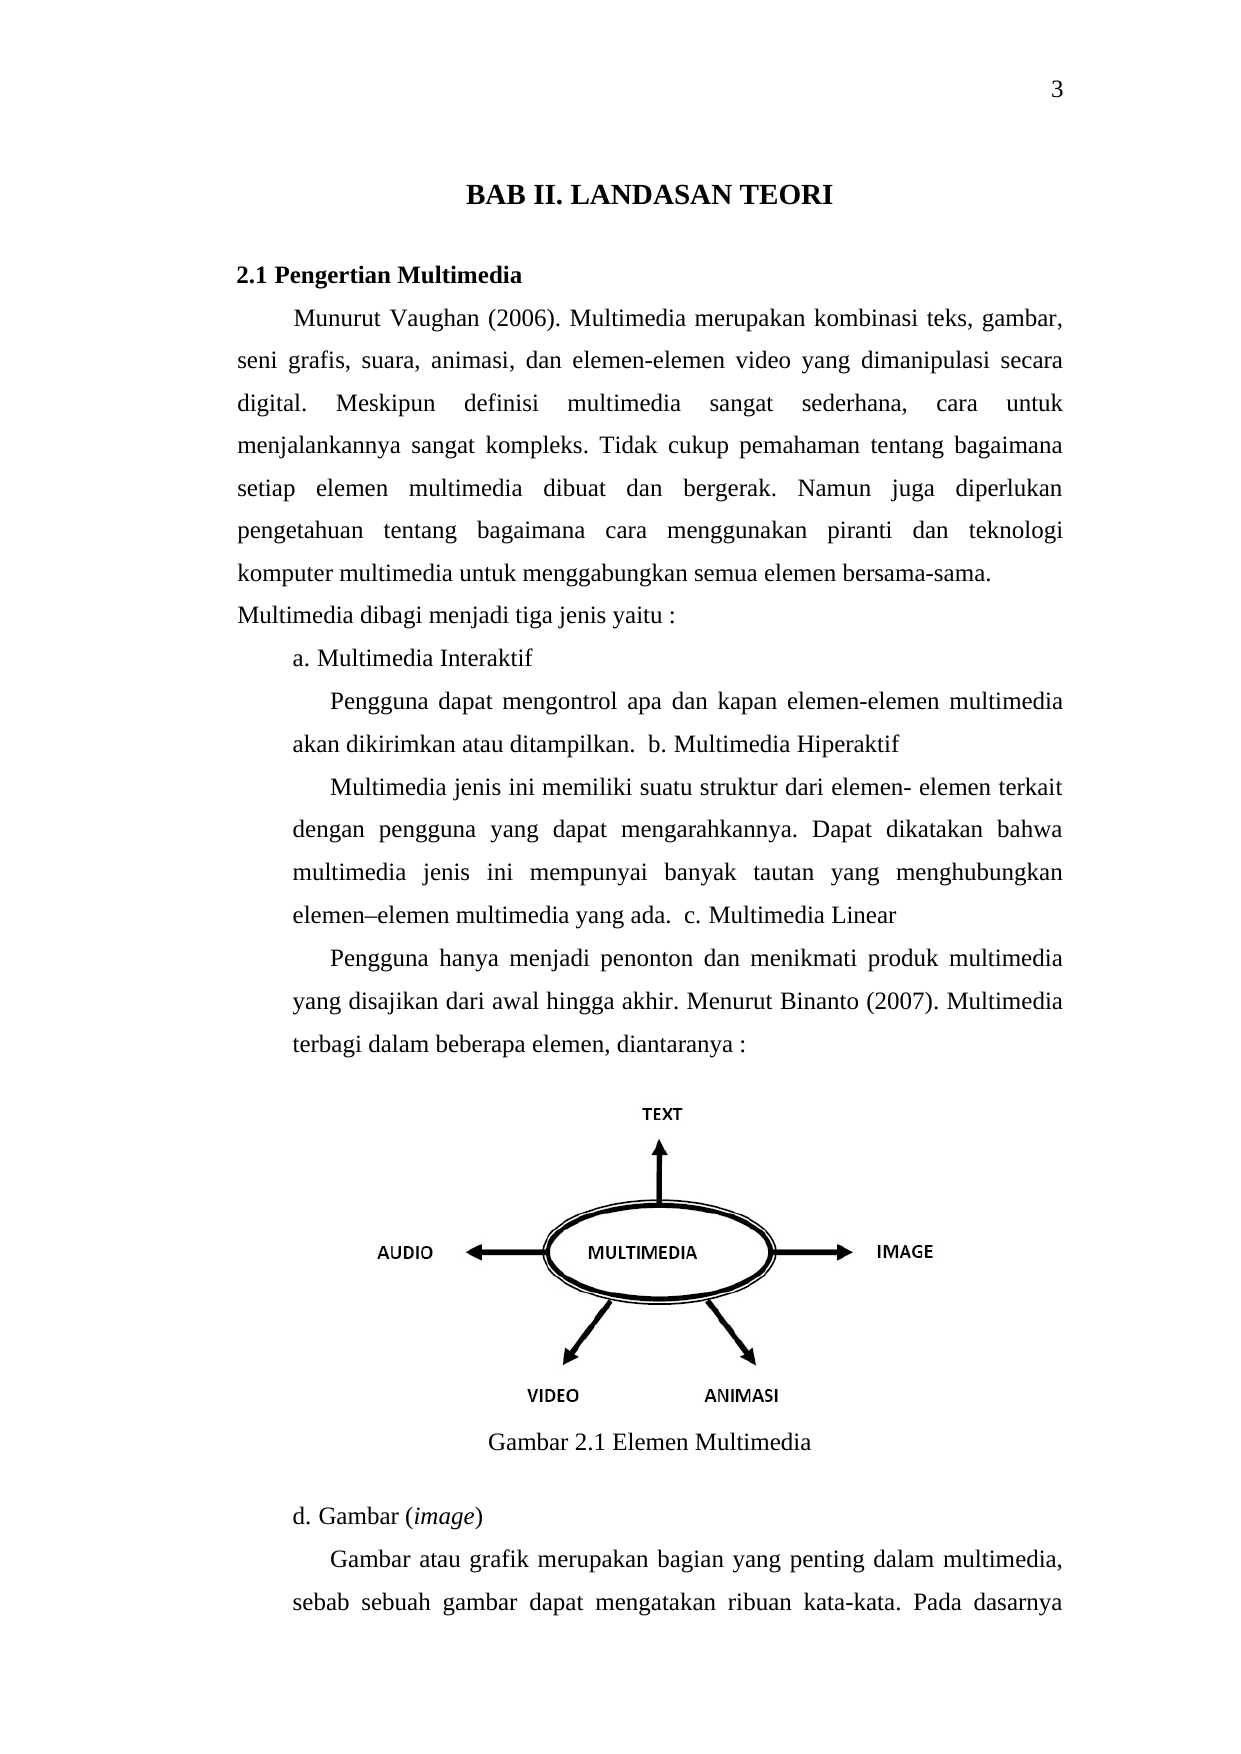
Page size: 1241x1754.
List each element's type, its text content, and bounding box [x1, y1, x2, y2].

text Munurut Vaughan (2006). Multimedia merupakan kombinasi teks, gambar, seni grafis, suara, animasi, dan elemen-elemen video yang dimanipulasi secara digital. Meskipun definisi multimedia sangat sederhana, cara untuk menjalankannya sangat kompleks. Tidak cukup pemahaman tentang bagaimana setiap elemen multimedia dibuat dan bergerak. Namun juga diperlukan pengetahuan tentang bagaimana cara menggunakan piranti dan teknologi komputer multimedia untuk menggabungkan semua elemen bersama-sama. [237, 303, 1063, 586]
subtitle 2.1 Pengertian Multimedia [236, 261, 1063, 289]
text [292, 1544, 1063, 1615]
text a. Multimedia Interaktif [292, 643, 1063, 672]
text Multimedia dibagi menjadi tiga jenis yaitu : [237, 600, 1063, 629]
text Pengguna dapat mengontrol apa dan kapan elemen-elemen multimedia akan dikirimkan atau ditampilkan. b. Multimedia Hiperaktif [292, 686, 1063, 758]
text Multimedia jenis ini memiliki suatu struktur dari elemen- elemen terkait dengan pengguna yang dapat mengarahkannya. Dapat dikatakan bahwa multimedia jenis ini mempunyai banyak tautan yang menghubungkan elemen–elemen multimedia yang ada. c. Multimedia Linear [292, 772, 1063, 929]
text d. Gambar (image) [292, 1501, 1063, 1529]
picture [345, 1071, 968, 1419]
subtitle Gambar 2.1 Elemen Multimedia [320, 1427, 979, 1456]
subtitle BAB II. LANDASAN TEORI [236, 177, 1063, 211]
text Pengguna hanya menjadi penonton dan menikmati produk multimedia yang disajikan dari awal hingga akhir. Menurut Binanto (2007). Multimedia terbagi dalam beberapa elemen, diantaranya : [292, 943, 1063, 1057]
